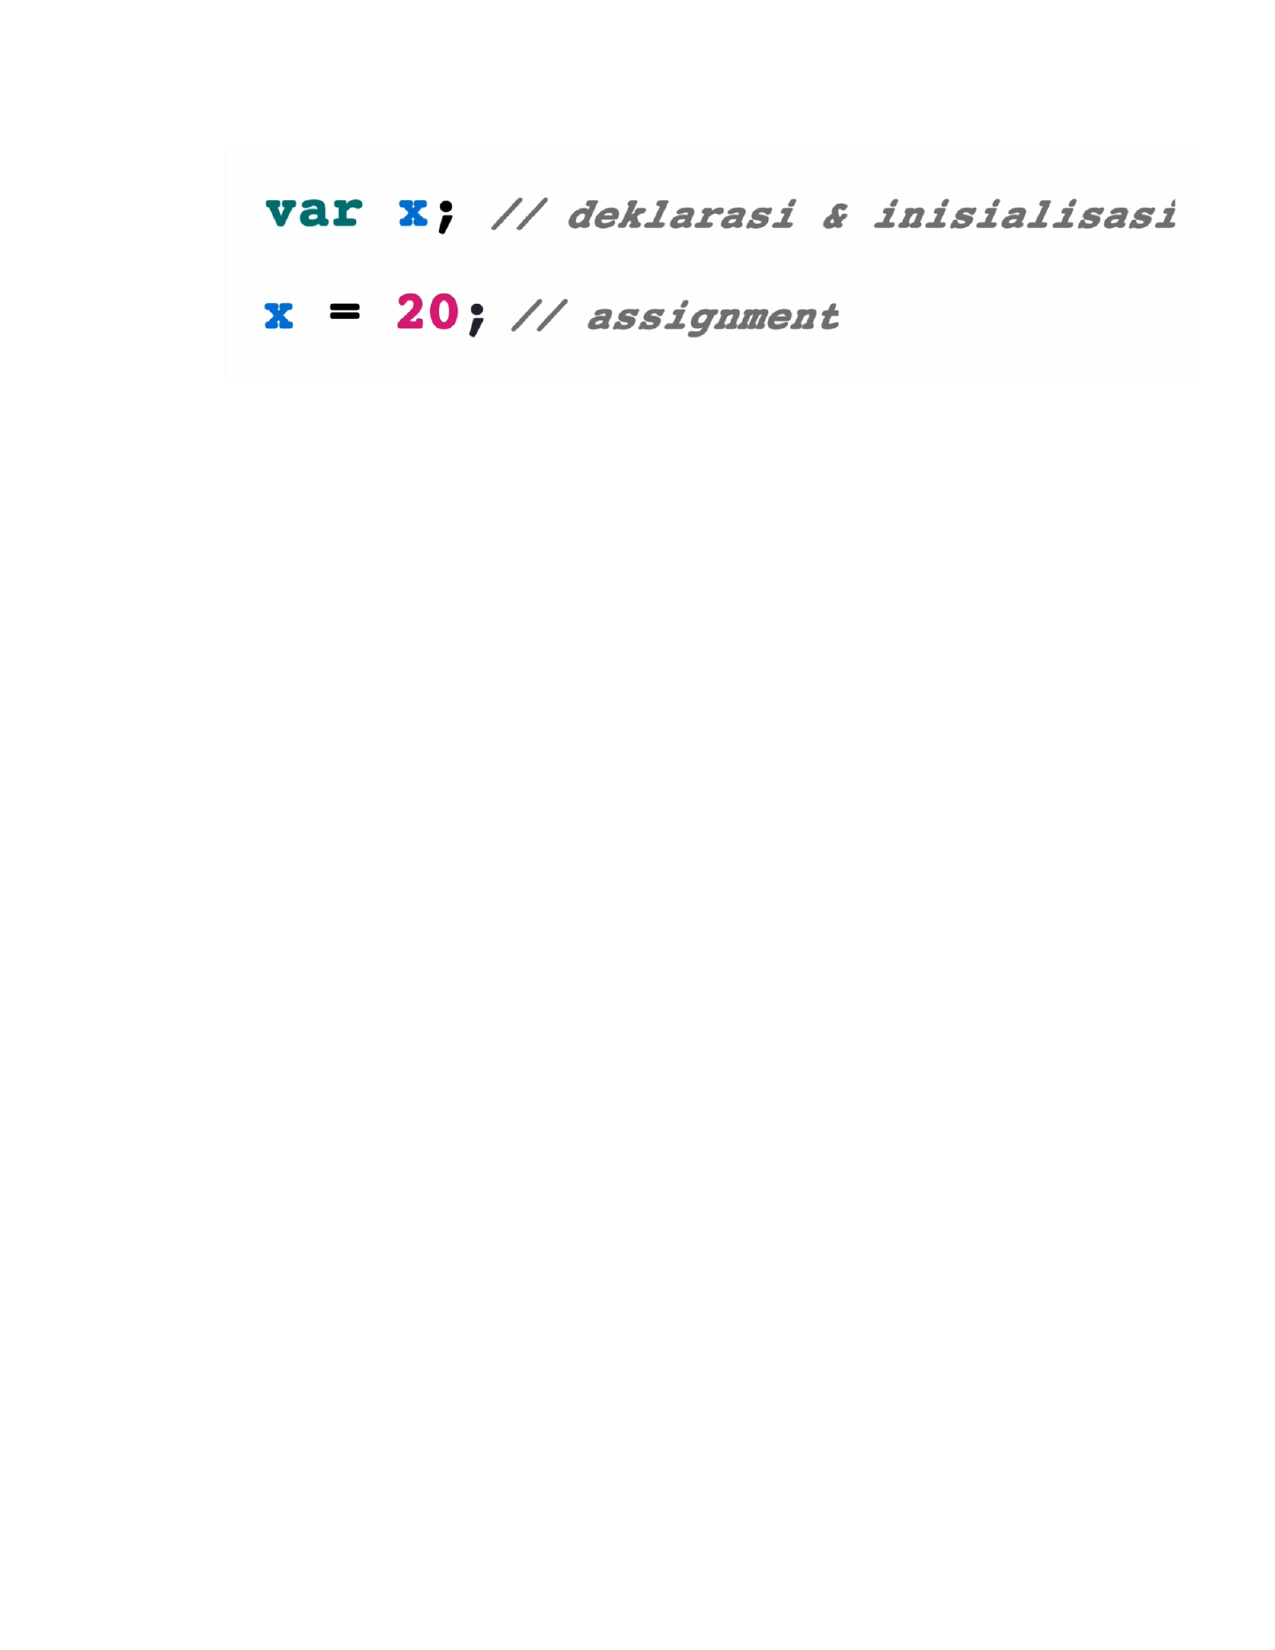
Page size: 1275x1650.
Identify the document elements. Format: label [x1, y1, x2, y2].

picture [225, 150, 1200, 380]
